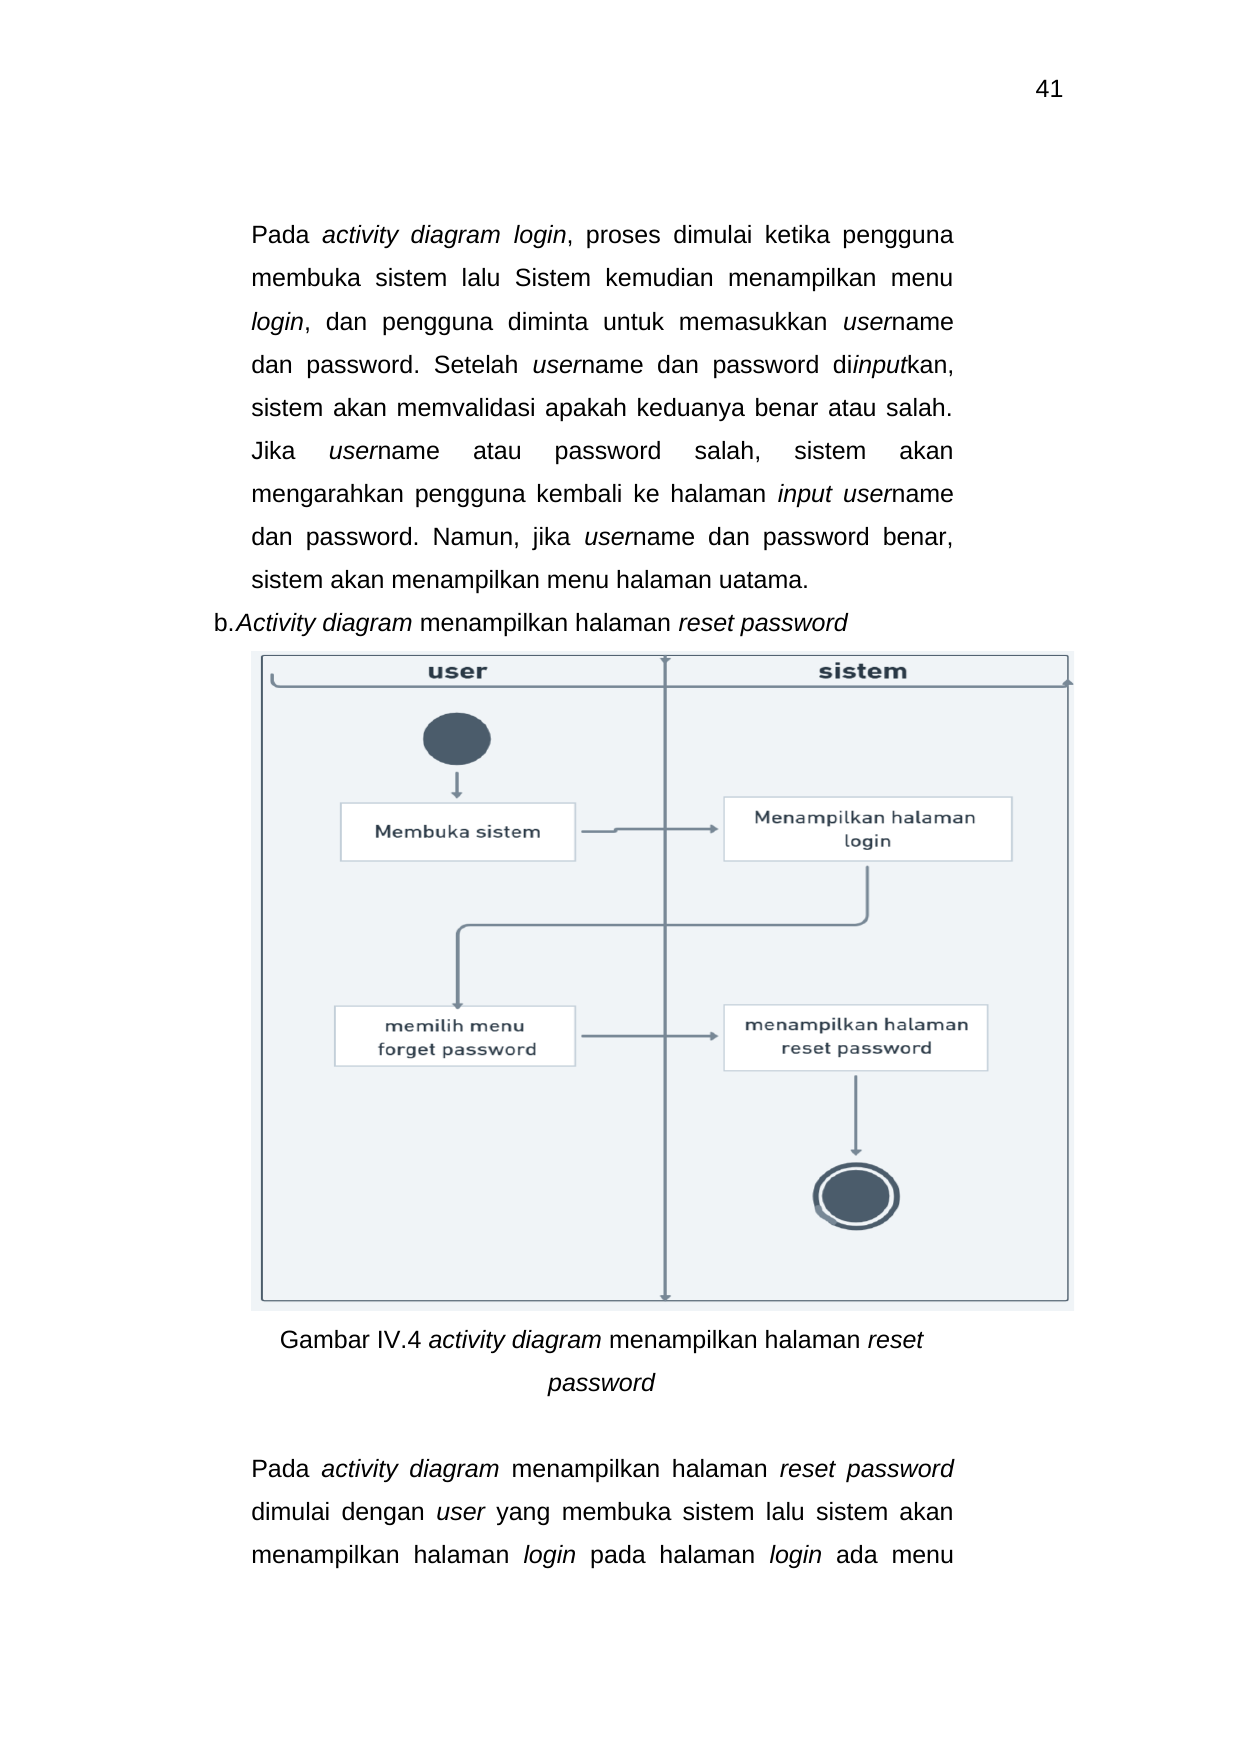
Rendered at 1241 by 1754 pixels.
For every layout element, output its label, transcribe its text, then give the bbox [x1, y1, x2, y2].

list Activity diagram menampilkan halaman reset password [213, 608, 954, 637]
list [251, 1454, 954, 1569]
picture [251, 651, 1075, 1311]
list Gambar IV.4 activity diagram menampilkan halaman reset password [251, 1325, 954, 1397]
list Pada activity diagram login, proses dimulai ketika pengguna membuka sistem lalu Sistem kemudian menampilkan menu login, dan pengguna diminta untuk memasukkan username dan password. Setelah username dan password diinputkan, sistem akan memvalidasi apakah keduanya benar atau salah. Jika username atau password salah, sistem akan mengarahkan pengguna kembali ke halaman input username dan password. Namun, jika username dan password benar, sistem akan menampilkan menu halaman uatama. [251, 220, 954, 594]
